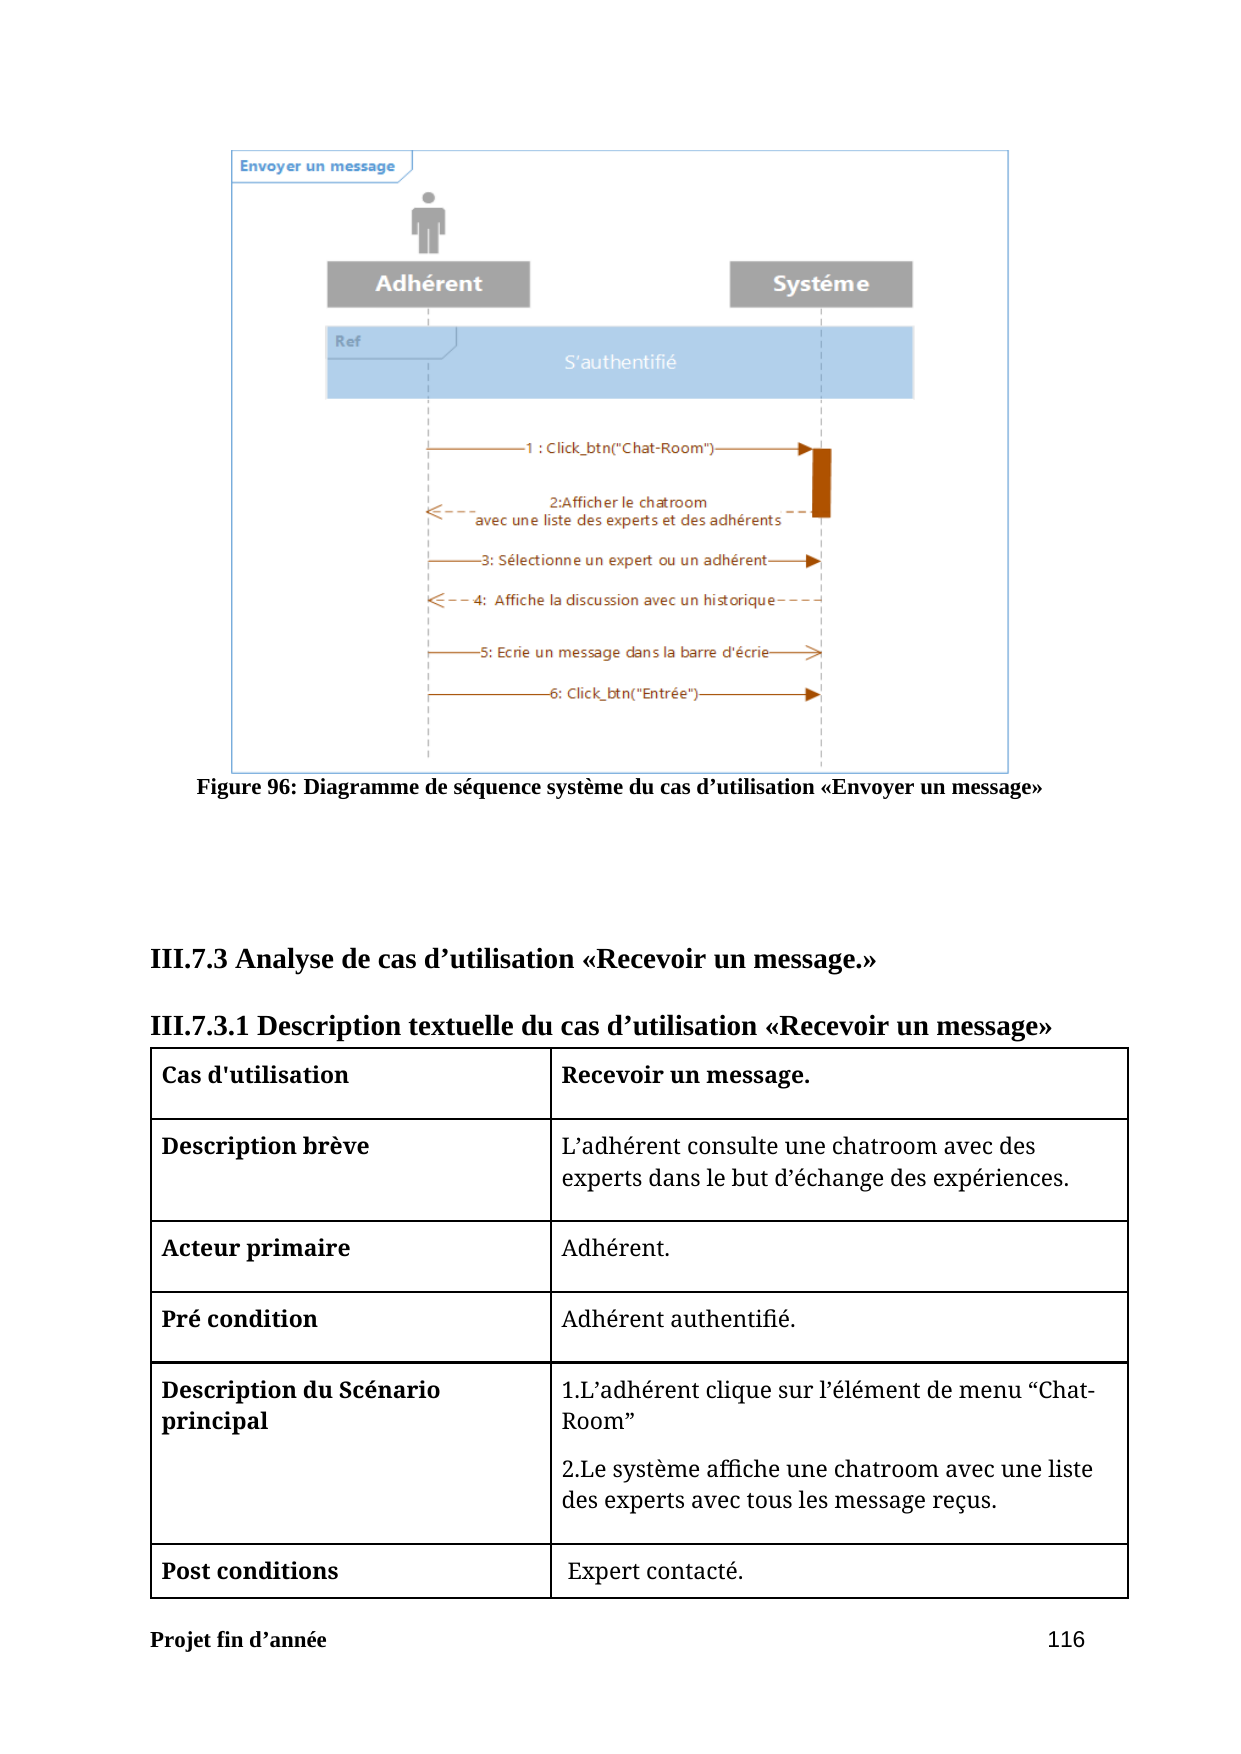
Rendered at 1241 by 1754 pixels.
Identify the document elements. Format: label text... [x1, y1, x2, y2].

table_header Recevoir un message. [552, 1049, 1127, 1118]
table_cell Acteur primaire [152, 1222, 550, 1291]
table_cell Adhérent. [552, 1222, 1127, 1291]
table_header Cas d'utilisation [152, 1049, 550, 1118]
table_cell Expert contacté. [552, 1545, 1127, 1597]
table_cell 1.L’adhérent clique sur l’élément de menu “Chat-Room” 2.Le système affiche une chatroom avec une liste des experts avec tous les message reçus. [552, 1364, 1127, 1543]
picture [231, 150, 1010, 774]
table_cell Pré condition [152, 1293, 550, 1361]
text Figure 96: Diagramme de séquence système du cas d’utilisation «Envoyer un message» [150, 773, 1090, 799]
table_cell L’adhérent consulte une chatroom avec des experts dans le but d’échange des expériences. [552, 1120, 1127, 1220]
subtitle III.7.3 Analyse de cas d’utilisation «Recevoir un message.» [150, 941, 1090, 975]
table_cell Description brève [152, 1120, 550, 1220]
table_cell Adhérent authentifié. [552, 1293, 1127, 1361]
table_cell Post conditions [152, 1545, 550, 1597]
subtitle III.7.3.1 Description textuelle du cas d’utilisation «Recevoir un message» [150, 1008, 1090, 1042]
table_cell Description du Scénario principal [152, 1364, 550, 1543]
